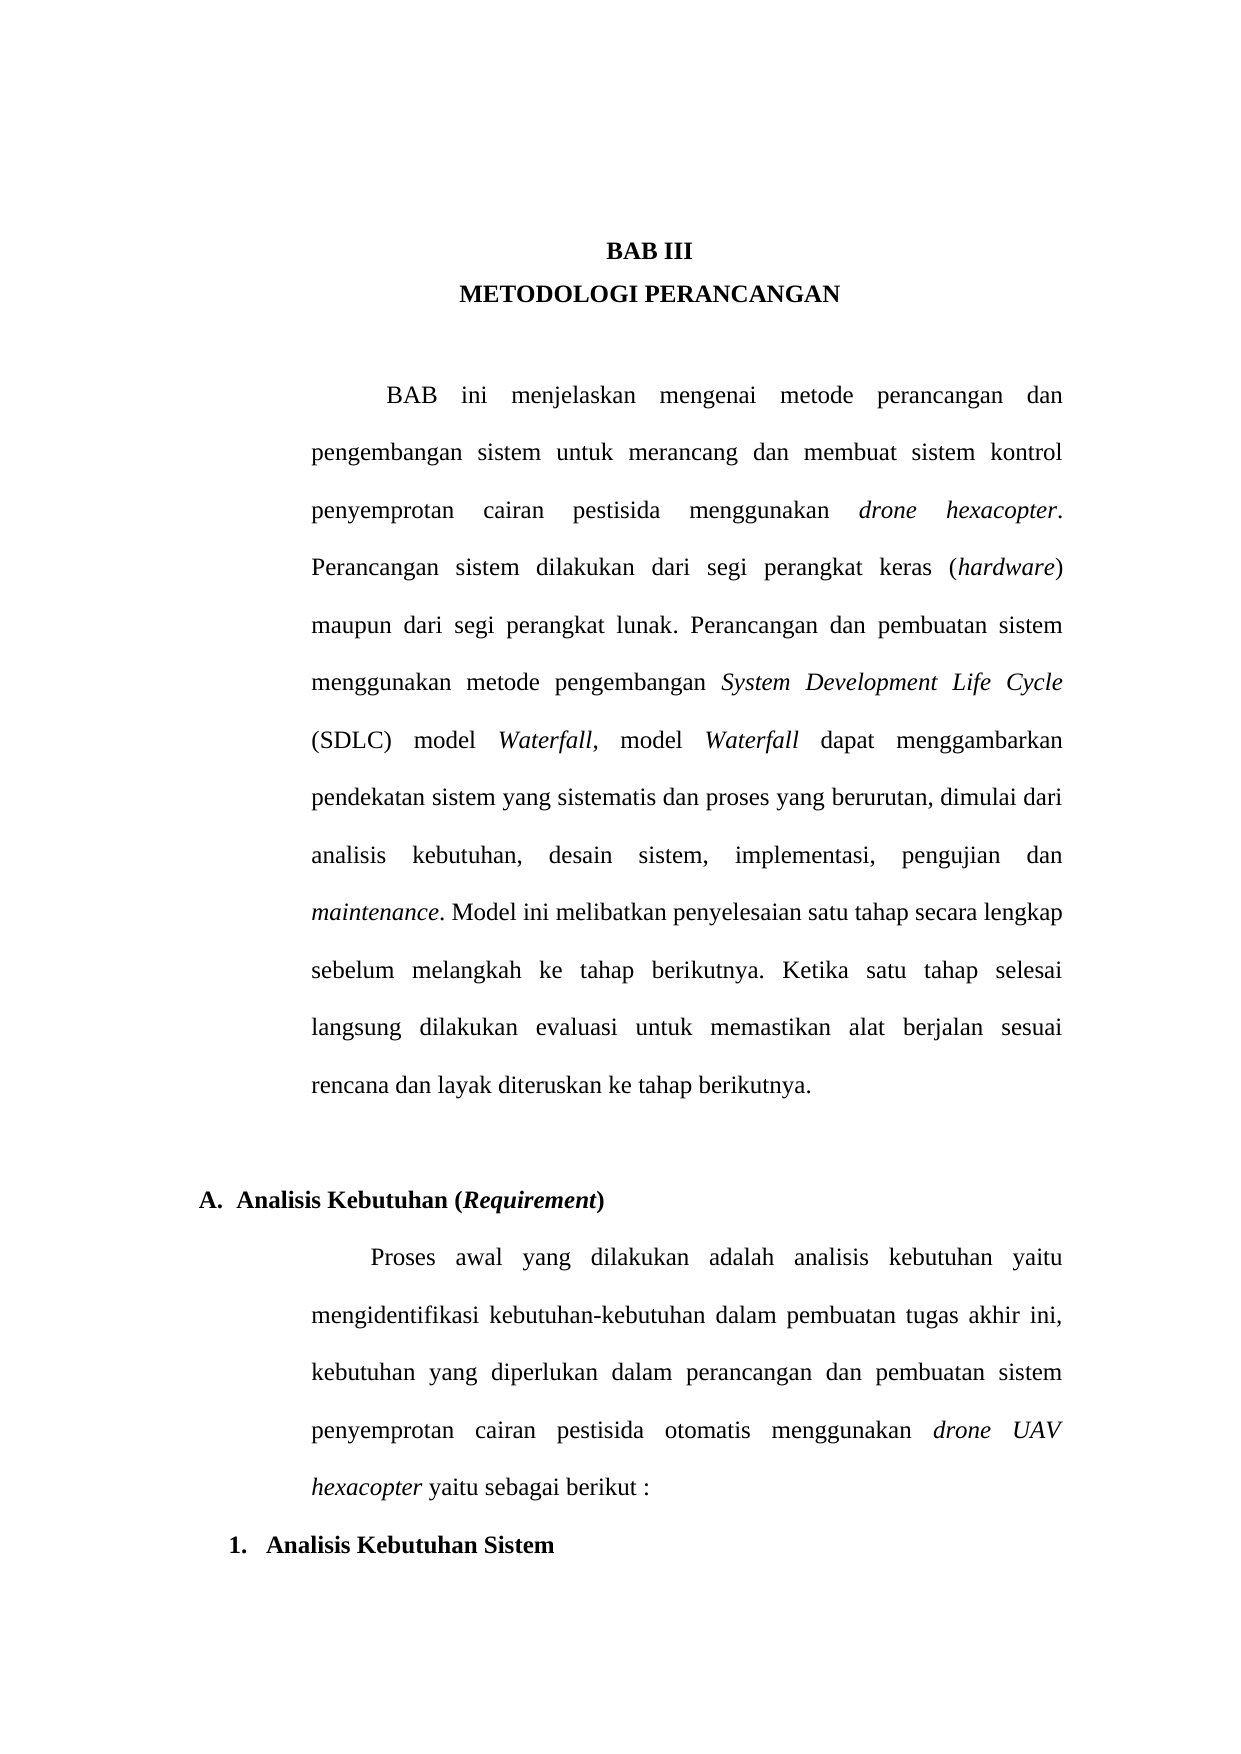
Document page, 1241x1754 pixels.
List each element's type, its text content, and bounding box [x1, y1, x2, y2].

text BAB ini menjelaskan mengenai metode perancangan dan pengembangan sistem untuk merancang dan membuat sistem kontrol penyemprotan cairan pestisida menggunakan drone hexacopter. Perancangan sistem dilakukan dari segi perangkat keras (hardware) maupun dari segi perangkat lunak. Perancangan dan pembuatan sistem menggunakan metode pengembangan System Development Life Cycle (SDLC) model Waterfall, model Waterfall dapat menggambarkan pendekatan sistem yang sistematis dan proses yang berurutan, dimulai dari analisis kebutuhan, desain sistem, implementasi, pengujian dan maintenance. Model ini melibatkan penyelesaian satu tahap secara lengkap sebelum melangkah ke tahap berikutnya. Ketika satu tahap selesai langsung dilakukan evaluasi untuk memastikan alat berjalan sesuai rencana dan layak diteruskan ke tahap berikutnya. [311, 380, 1063, 1099]
text METODOLOGI PERANCANGAN [236, 279, 1063, 308]
text BAB III [236, 236, 1063, 265]
list Analisis Kebutuhan (Requirement) [199, 1185, 1063, 1214]
list Analisis Kebutuhan Sistem [228, 1530, 1063, 1559]
text Proses awal yang dilakukan adalah analisis kebutuhan yaitu mengidentifikasi kebutuhan-kebutuhan dalam pembuatan tugas akhir ini, kebutuhan yang diperlukan dalam perancangan dan pembuatan sistem penyemprotan cairan pestisida otomatis menggunakan drone UAV hexacopter yaitu sebagai berikut : [311, 1242, 1063, 1501]
